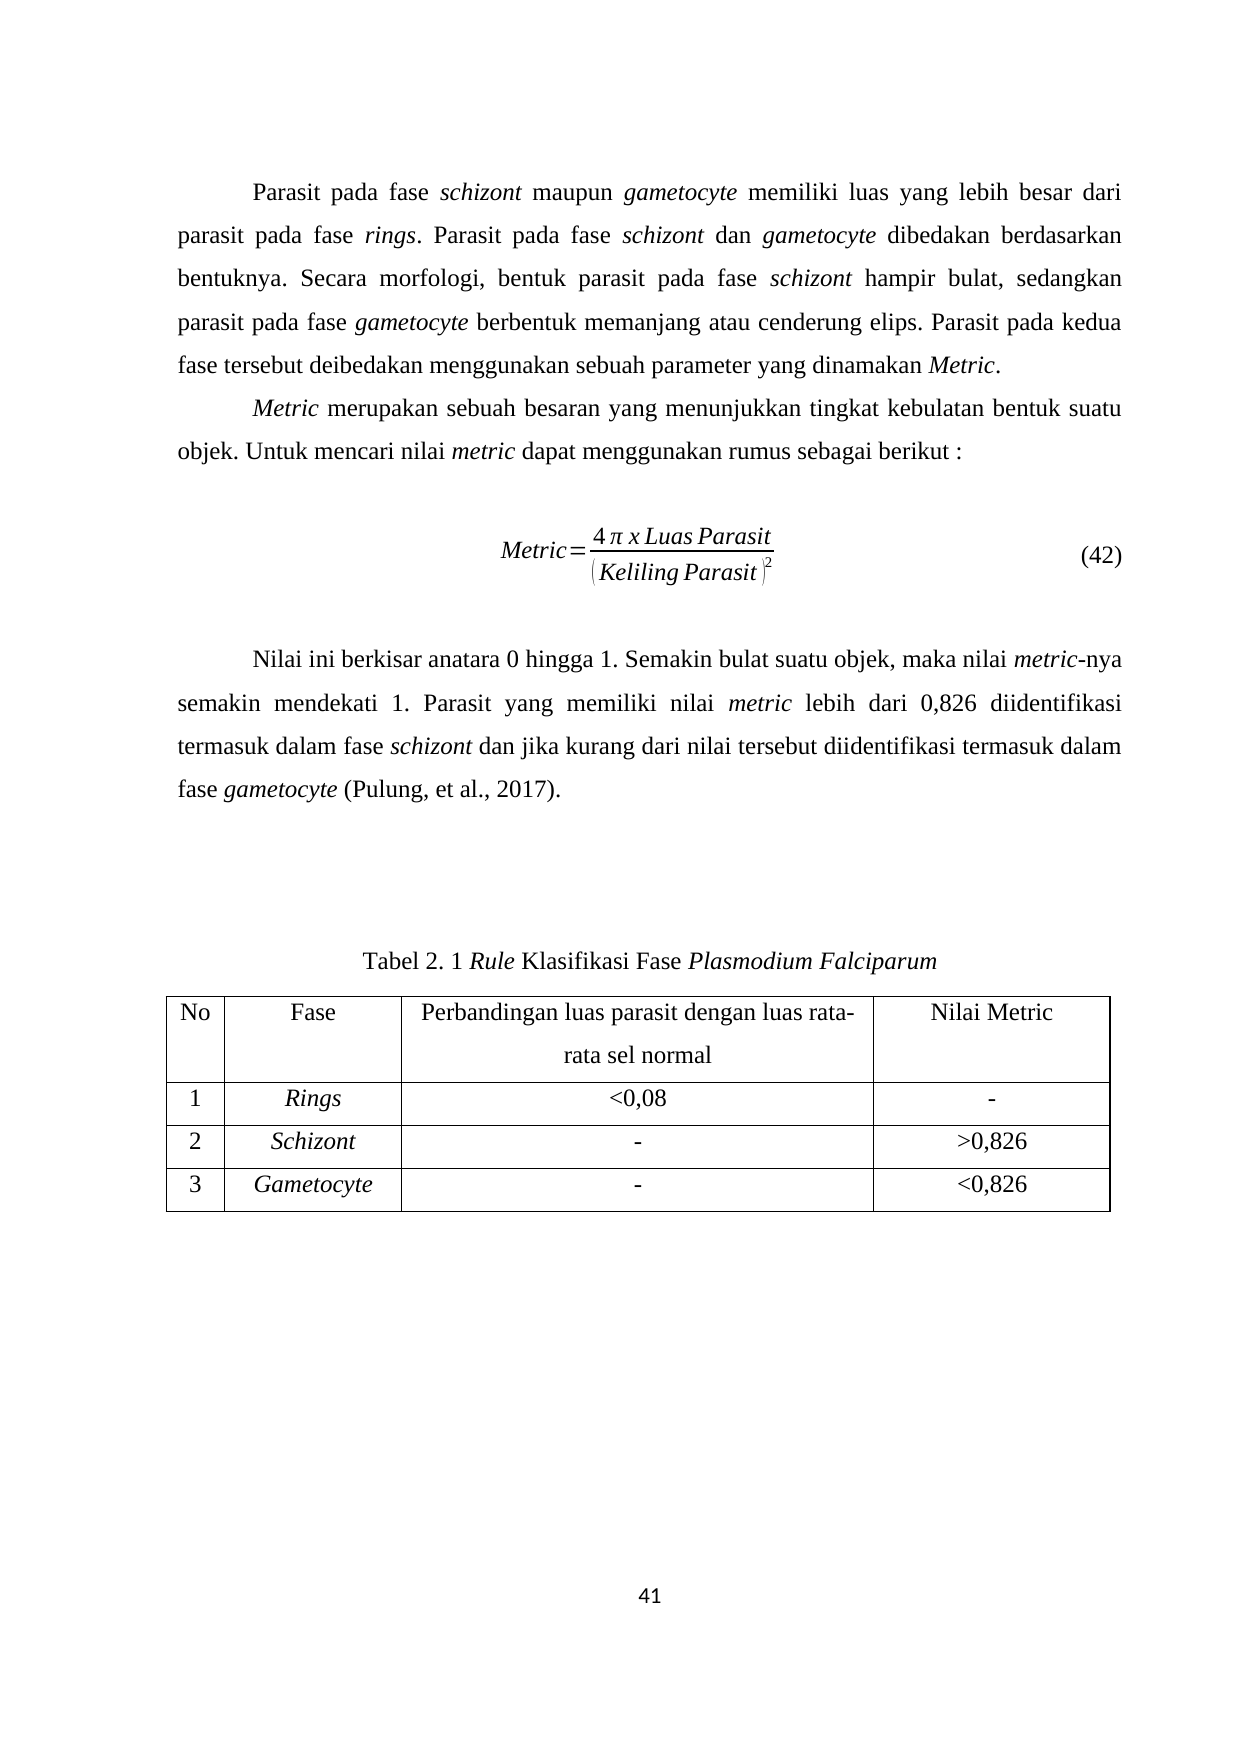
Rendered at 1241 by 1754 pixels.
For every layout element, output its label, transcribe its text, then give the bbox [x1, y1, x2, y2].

table_header Perbandingan luas parasit dengan luas rata-rata sel normal [402, 997, 873, 1082]
table_cell Schizont [225, 1126, 401, 1168]
table_cell 3 [167, 1169, 224, 1211]
table_cell >0,826 [874, 1126, 1109, 1168]
table_header No [167, 997, 224, 1082]
table_cell 2 [167, 1126, 224, 1168]
table_cell Rings [225, 1083, 401, 1125]
table_header Nilai Metric [874, 997, 1109, 1082]
text Nilai ini berkisar anatara 0 hingga 1. Semakin bulat suatu objek, maka nilai metric-nya semakin mendekati 1. Parasit yang memiliki nilai metric lebih dari 0,826 diidentifikasi termasuk dalam fase schizont dan jika kurang dari nilai tersebut diidentifikasi termasuk dalam fase gametocyte . [177, 644, 1122, 803]
table_cell - [402, 1126, 873, 1168]
text Parasit pada fase schizont maupun gametocyte memiliki luas yang lebih besar dari parasit pada fase rings. Parasit pada fase schizont dan gametocyte dibedakan berdasarkan bentuknya. Secara morfologi, bentuk parasit pada fase schizont hampir bulat, sedangkan parasit pada fase gametocyte berbentuk memanjang atau cenderung elips. Parasit pada kedua fase tersebut deibedakan menggunakan sebuah parameter yang dinamakan Metric. [177, 177, 1122, 378]
text (42) [177, 522, 1122, 587]
table_cell - [402, 1169, 873, 1211]
table_header Fase [225, 997, 401, 1082]
table_cell Gametocyte [225, 1169, 401, 1211]
table_cell <0,08 [402, 1083, 873, 1125]
text Metric merupakan sebuah besaran yang menunjukkan tingkat kebulatan bentuk suatu objek. Untuk mencari nilai metric dapat menggunakan rumus sebagai berikut : [177, 393, 1122, 465]
table_cell <0,826 [874, 1169, 1109, 1211]
table_cell 1 [167, 1083, 224, 1125]
text Tabel 2. 1 Rule Klasifikasi Fase Plasmodium Falciparum [177, 946, 1122, 975]
table_cell - [874, 1083, 1109, 1125]
